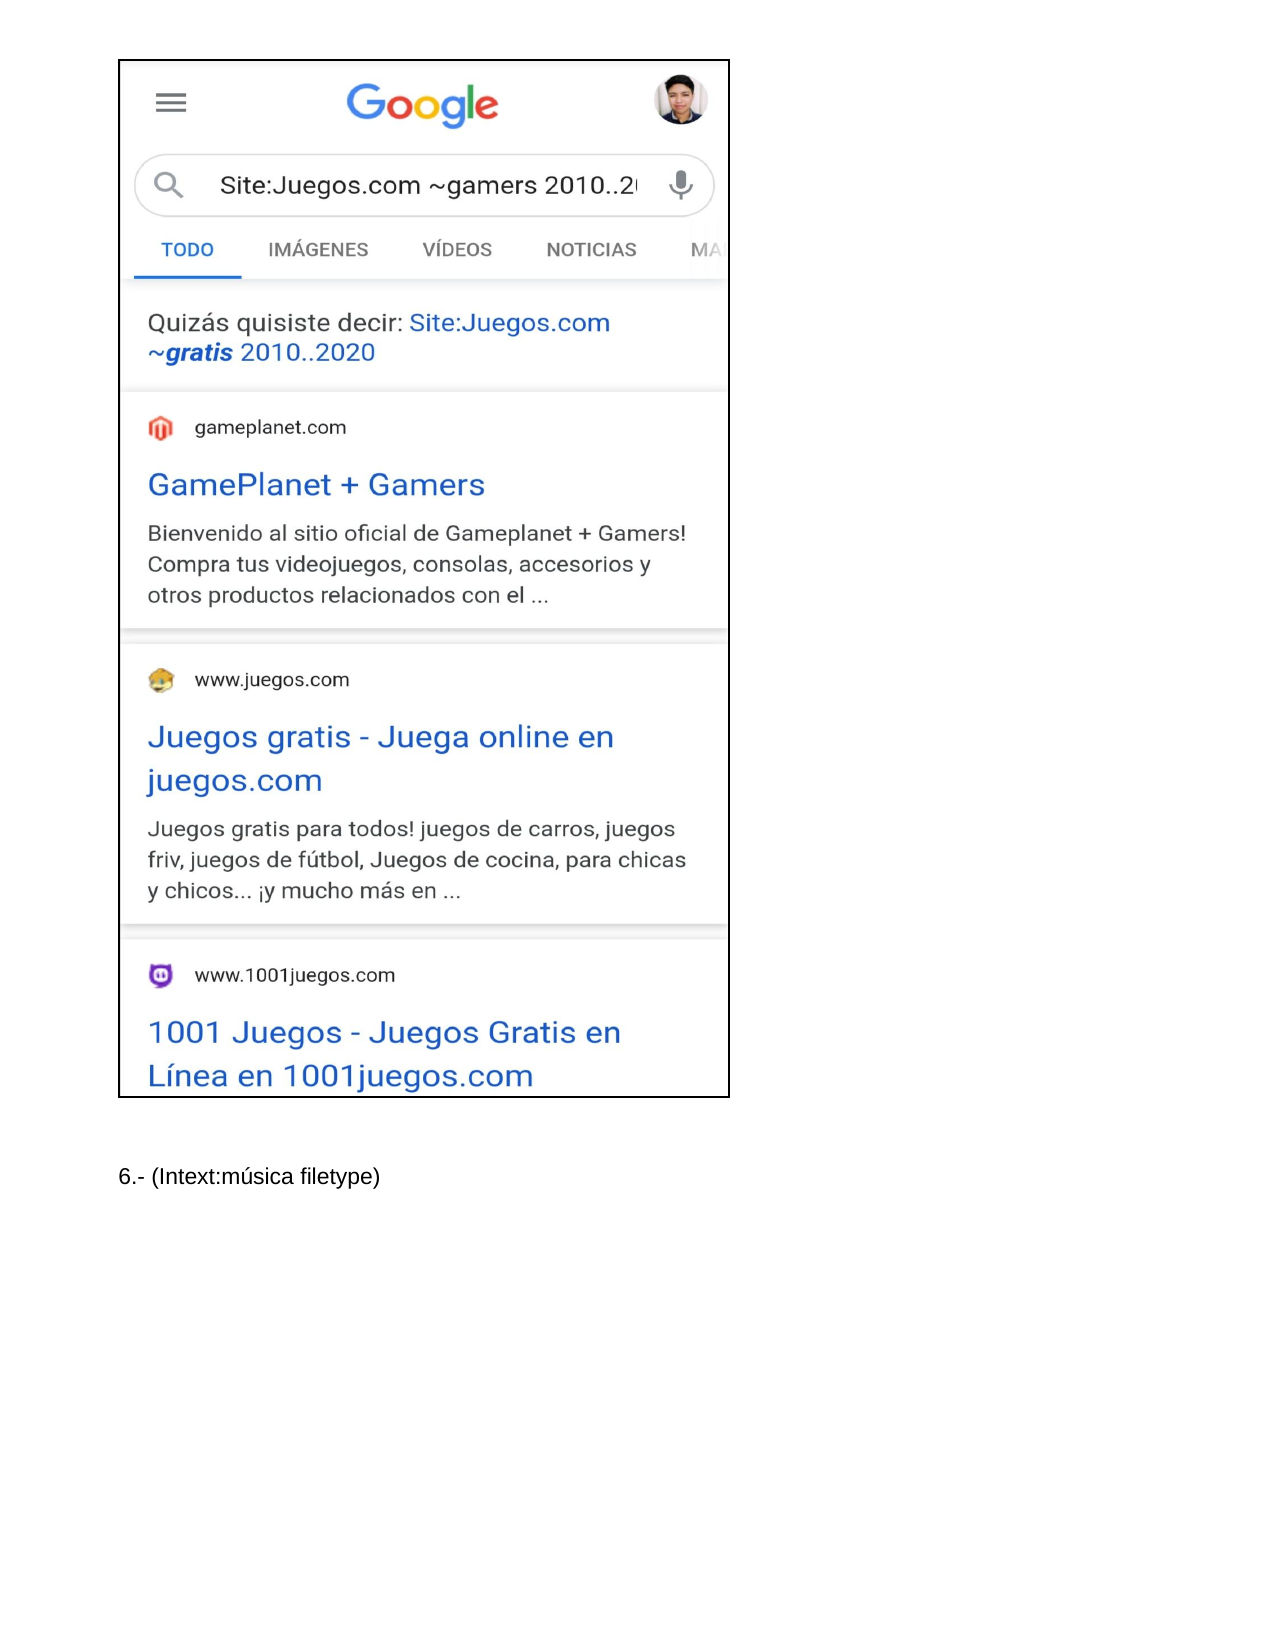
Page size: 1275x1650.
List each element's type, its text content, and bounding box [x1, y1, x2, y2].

picture [120, 61, 728, 1096]
text 6.- (Intext:música filetype) [118, 1163, 1205, 1189]
